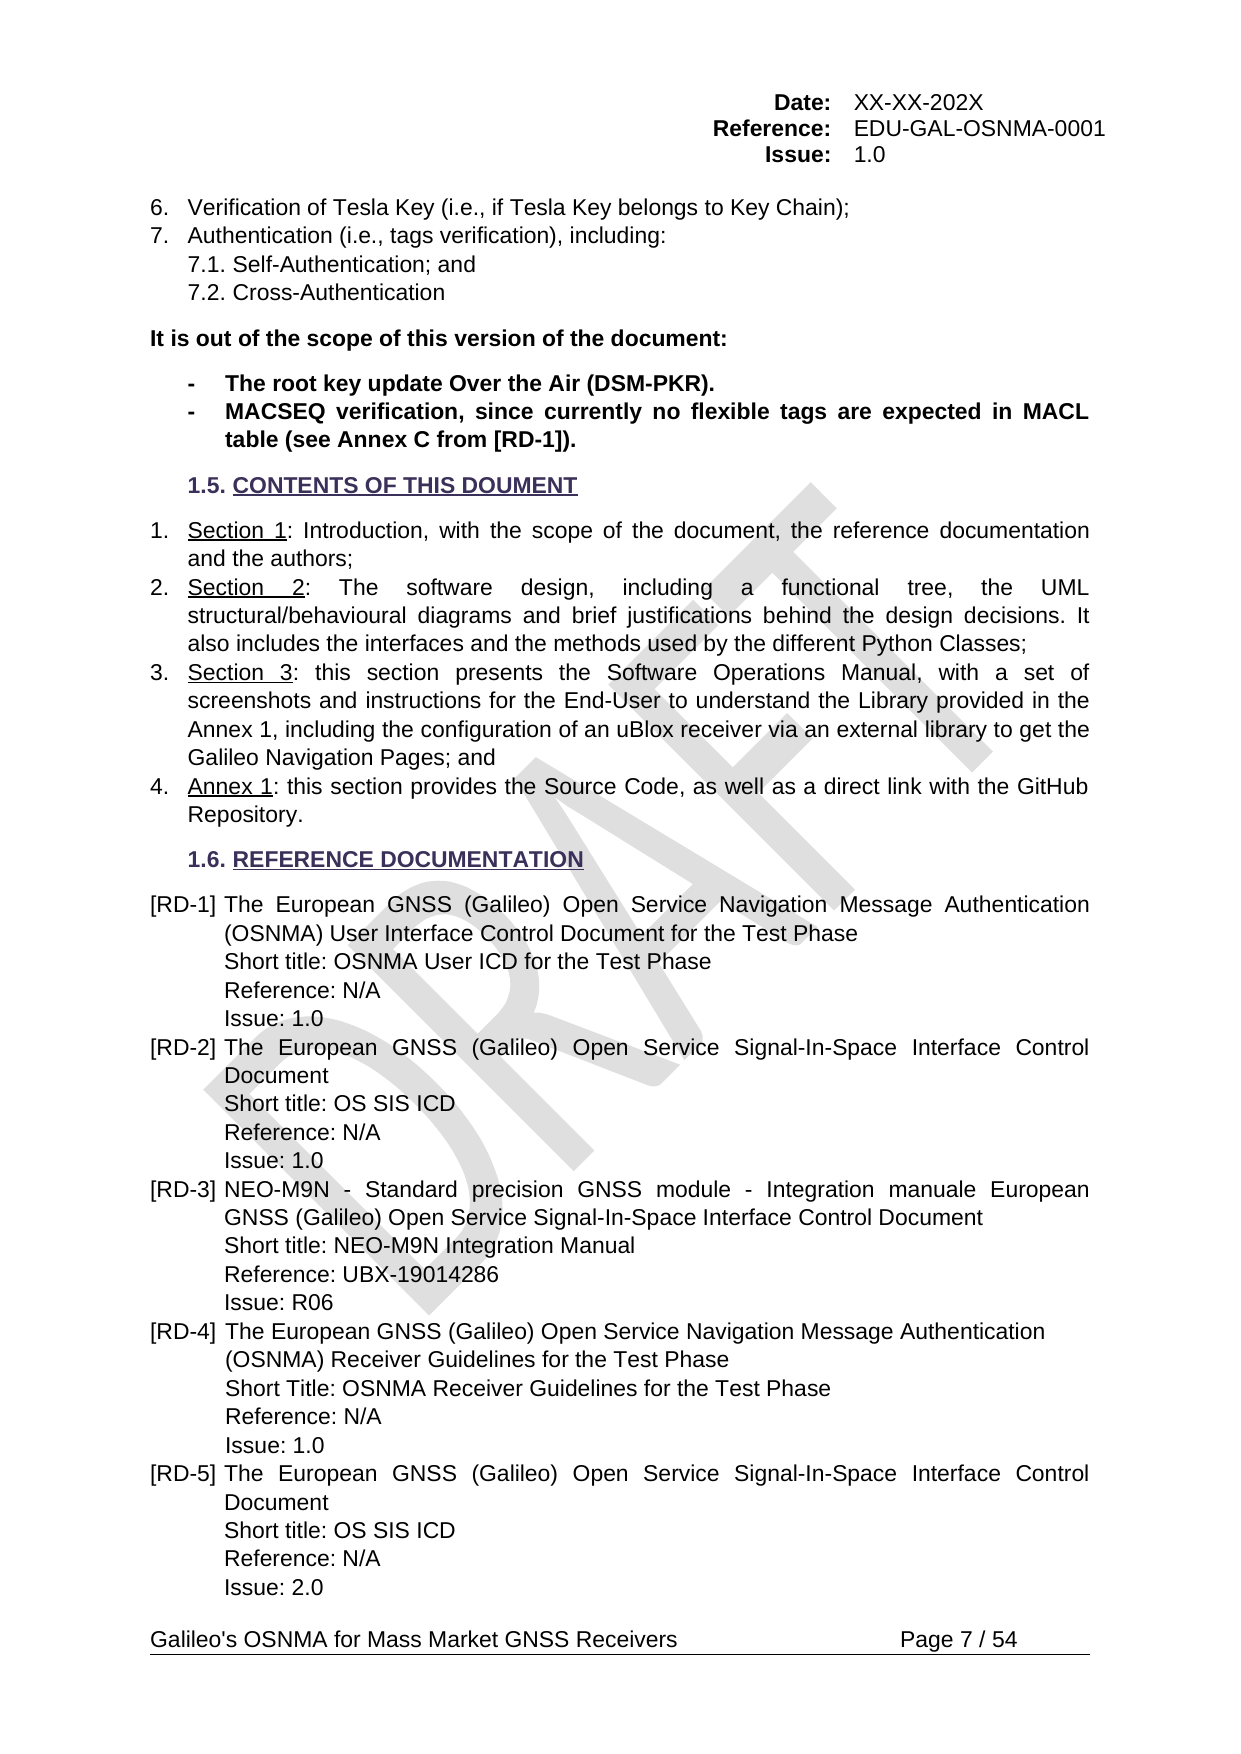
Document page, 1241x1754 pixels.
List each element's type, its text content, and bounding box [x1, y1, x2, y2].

list MACSEQ verification, since currently no flexible tags are expected in MACL table (see Annex C from [RD-1]). [187, 398, 1090, 453]
list Short title: OS SIS ICD [224, 1517, 1090, 1543]
list The European GNSS (Galileo) Open Service Signal-In-Space Interface Control Document [150, 1460, 1090, 1515]
subtitle Reference Documentation [187, 846, 1090, 872]
list Short Title: OSNMA Receiver Guidelines for the Test Phase [187, 1375, 1090, 1401]
list Short title: NEO-M9N Integration Manual [224, 1232, 1090, 1259]
list The European GNSS (Galileo) Open Service Signal-In-Space Interface Control Document [150, 1033, 1090, 1088]
list Reference: N/A [187, 1403, 1090, 1429]
list Issue: 1.0 [224, 1147, 1090, 1173]
list Reference: N/A [224, 977, 1090, 1003]
list Cross-Authentication [187, 279, 1090, 306]
list Short title: OS SIS ICD [224, 1090, 1090, 1117]
list Section 2: The software design, including a functional tree, the UML structural/behavioural diagrams and brief justifications behind the design decisions. It also includes the interfaces and the methods used by the different Python Classes; [150, 573, 1090, 657]
list Verification of Tesla Key (i.e., if Tesla Key belongs to Key Chain); [150, 194, 1090, 220]
list Issue: R06 [224, 1289, 1090, 1316]
list Issue: 1.0 [187, 1432, 1090, 1458]
list Annex 1: this section provides the Source Code, as well as a direct link with the GitHub Repository. [150, 773, 1090, 827]
list The European GNSS (Galileo) Open Service Navigation Message Authentication [150, 1318, 1090, 1344]
list Section 1: Introduction, with the scope of the document, the reference documentation and the authors; [150, 517, 1090, 571]
list Short title: OSNMA User ICD for the Test Phase [224, 948, 1090, 974]
list Reference: N/A [224, 1119, 1090, 1145]
list Reference: UBX-19014286 [224, 1261, 1090, 1287]
list Authentication (i.e., tags verification), including: [150, 222, 1090, 249]
list The root key update Over the Air (DSM-PKR). [187, 369, 1090, 396]
list Issue: 2.0 [224, 1574, 1090, 1600]
subtitle Contents of this doument [187, 472, 1090, 498]
list Self-Authentication; and [187, 251, 1090, 277]
list Reference: N/A [224, 1545, 1090, 1572]
list NEO-M9N - Standard precision GNSS module - Integration manuale European GNSS (Galileo) Open Service Signal-In-Space Interface Control Document [150, 1176, 1090, 1230]
list The European GNSS (Galileo) Open Service Navigation Message Authentication (OSNMA) User Interface Control Document for the Test Phase [150, 891, 1090, 946]
text It is out of the scope of this version of the document: [150, 324, 1090, 351]
list Section 3: this section presents the Software Operations Manual, with a set of screenshots and instructions for the End-User to understand the Library provided in the Annex 1, including the configuration of an uBlox receiver via an external library to get the Galileo Navigation Pages; and [150, 659, 1090, 771]
list (OSNMA) Receiver Guidelines for the Test Phase [187, 1346, 1090, 1373]
list Issue: 1.0 [224, 1005, 1090, 1031]
